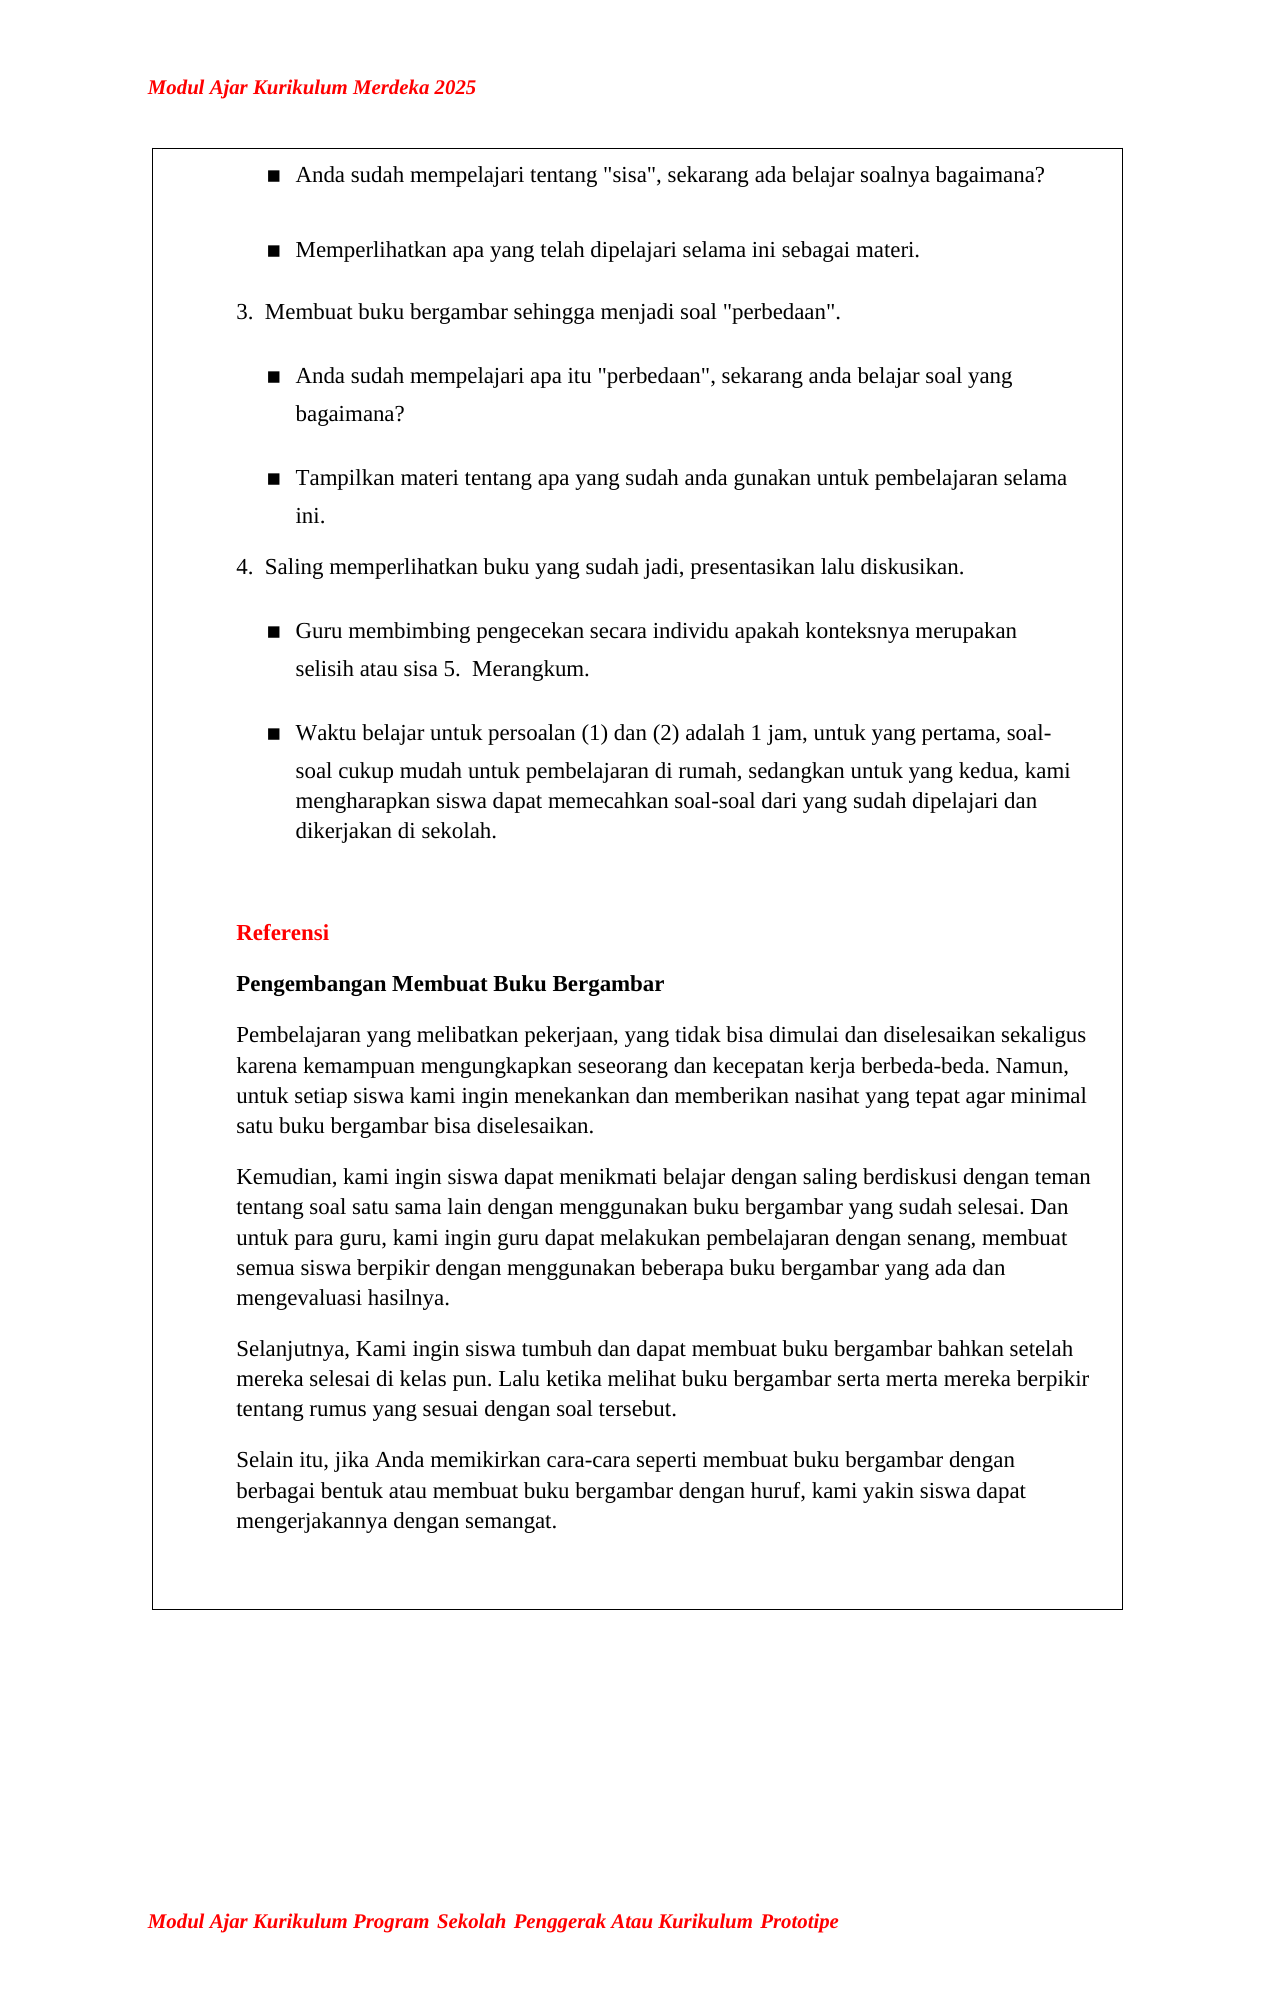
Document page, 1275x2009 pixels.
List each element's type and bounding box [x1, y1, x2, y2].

table_cell [153, 149, 1122, 1609]
